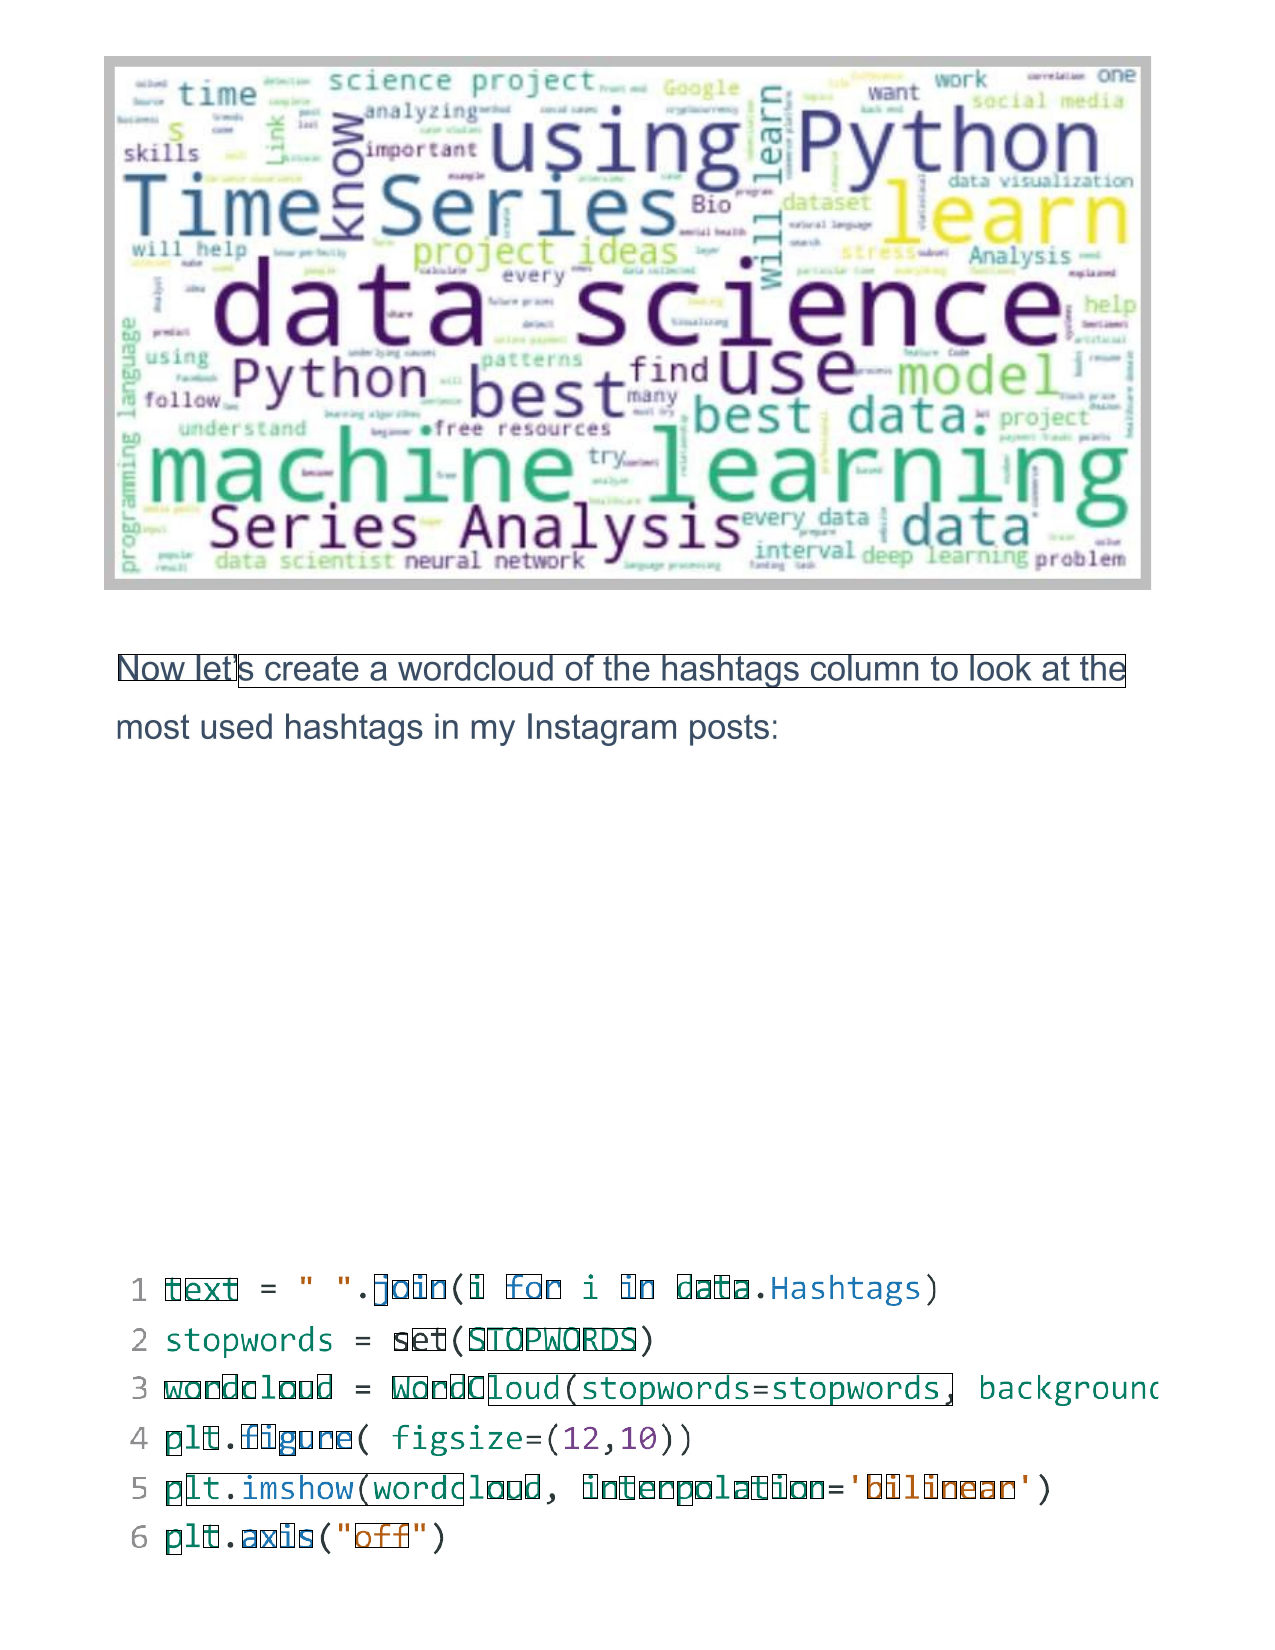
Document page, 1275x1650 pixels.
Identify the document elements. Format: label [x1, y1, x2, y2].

picture [508, 1482, 521, 1499]
picture [660, 1482, 673, 1498]
picture [925, 1475, 937, 1498]
picture [735, 1482, 748, 1498]
picture [167, 1482, 181, 1505]
picture [488, 1329, 522, 1350]
picture [620, 1477, 634, 1499]
picture [640, 1482, 654, 1498]
picture [206, 1382, 219, 1398]
picture [300, 1531, 312, 1547]
picture [337, 1432, 351, 1448]
picture [132, 1376, 147, 1399]
picture [393, 1377, 427, 1398]
picture [239, 655, 1125, 687]
picture [433, 1382, 446, 1398]
picture [392, 1423, 690, 1456]
picture [414, 1275, 426, 1298]
picture [697, 1281, 710, 1298]
picture [167, 1326, 332, 1358]
picture [469, 1377, 483, 1398]
picture [547, 1281, 560, 1298]
picture [489, 1374, 952, 1405]
picture [204, 1427, 218, 1449]
picture [117, 713, 777, 746]
picture [715, 1276, 729, 1298]
picture [868, 1475, 881, 1498]
picture [243, 1531, 256, 1547]
picture [223, 1375, 237, 1398]
picture [132, 1477, 147, 1499]
picture [318, 1375, 331, 1398]
picture [678, 1275, 691, 1298]
picture [752, 1477, 767, 1499]
picture [981, 1482, 994, 1498]
picture [413, 1329, 445, 1350]
picture [280, 1432, 295, 1455]
picture [300, 1432, 312, 1448]
picture [981, 1375, 1159, 1406]
picture [622, 1275, 635, 1298]
picture [696, 1482, 711, 1498]
picture [165, 1382, 200, 1398]
picture [375, 1275, 387, 1305]
picture [131, 1525, 147, 1548]
picture [119, 655, 236, 680]
picture [735, 1281, 748, 1298]
picture [186, 1279, 237, 1300]
picture [356, 1524, 408, 1547]
picture [471, 1275, 483, 1298]
picture [526, 1475, 539, 1498]
picture [204, 1526, 218, 1547]
picture [167, 1531, 181, 1554]
picture [280, 1382, 295, 1398]
picture [1001, 1482, 1014, 1498]
picture [583, 1274, 598, 1299]
picture [773, 1475, 786, 1498]
picture [166, 1279, 180, 1300]
picture [104, 56, 1152, 590]
picture [488, 1482, 503, 1498]
picture [132, 1328, 147, 1351]
picture [641, 1281, 653, 1298]
picture [887, 1475, 899, 1498]
picture [187, 1474, 463, 1505]
picture [584, 1329, 635, 1350]
picture [470, 1329, 484, 1350]
picture [527, 1329, 579, 1350]
picture [320, 1432, 332, 1448]
picture [261, 1531, 276, 1547]
picture [961, 1482, 975, 1498]
picture [791, 1482, 806, 1498]
picture [943, 1482, 956, 1498]
picture [243, 1382, 255, 1398]
picture [603, 1482, 616, 1498]
picture [262, 1425, 275, 1448]
picture [130, 1427, 148, 1449]
picture [772, 1273, 936, 1306]
picture [132, 1278, 147, 1301]
picture [300, 1382, 312, 1398]
picture [811, 1482, 823, 1498]
picture [678, 1482, 692, 1505]
picture [167, 1432, 181, 1455]
picture [281, 1524, 294, 1547]
picture [432, 1281, 445, 1298]
picture [242, 1425, 257, 1448]
picture [584, 1475, 597, 1498]
picture [451, 1375, 464, 1398]
picture [395, 1334, 407, 1350]
picture [507, 1275, 541, 1298]
picture [393, 1281, 408, 1298]
